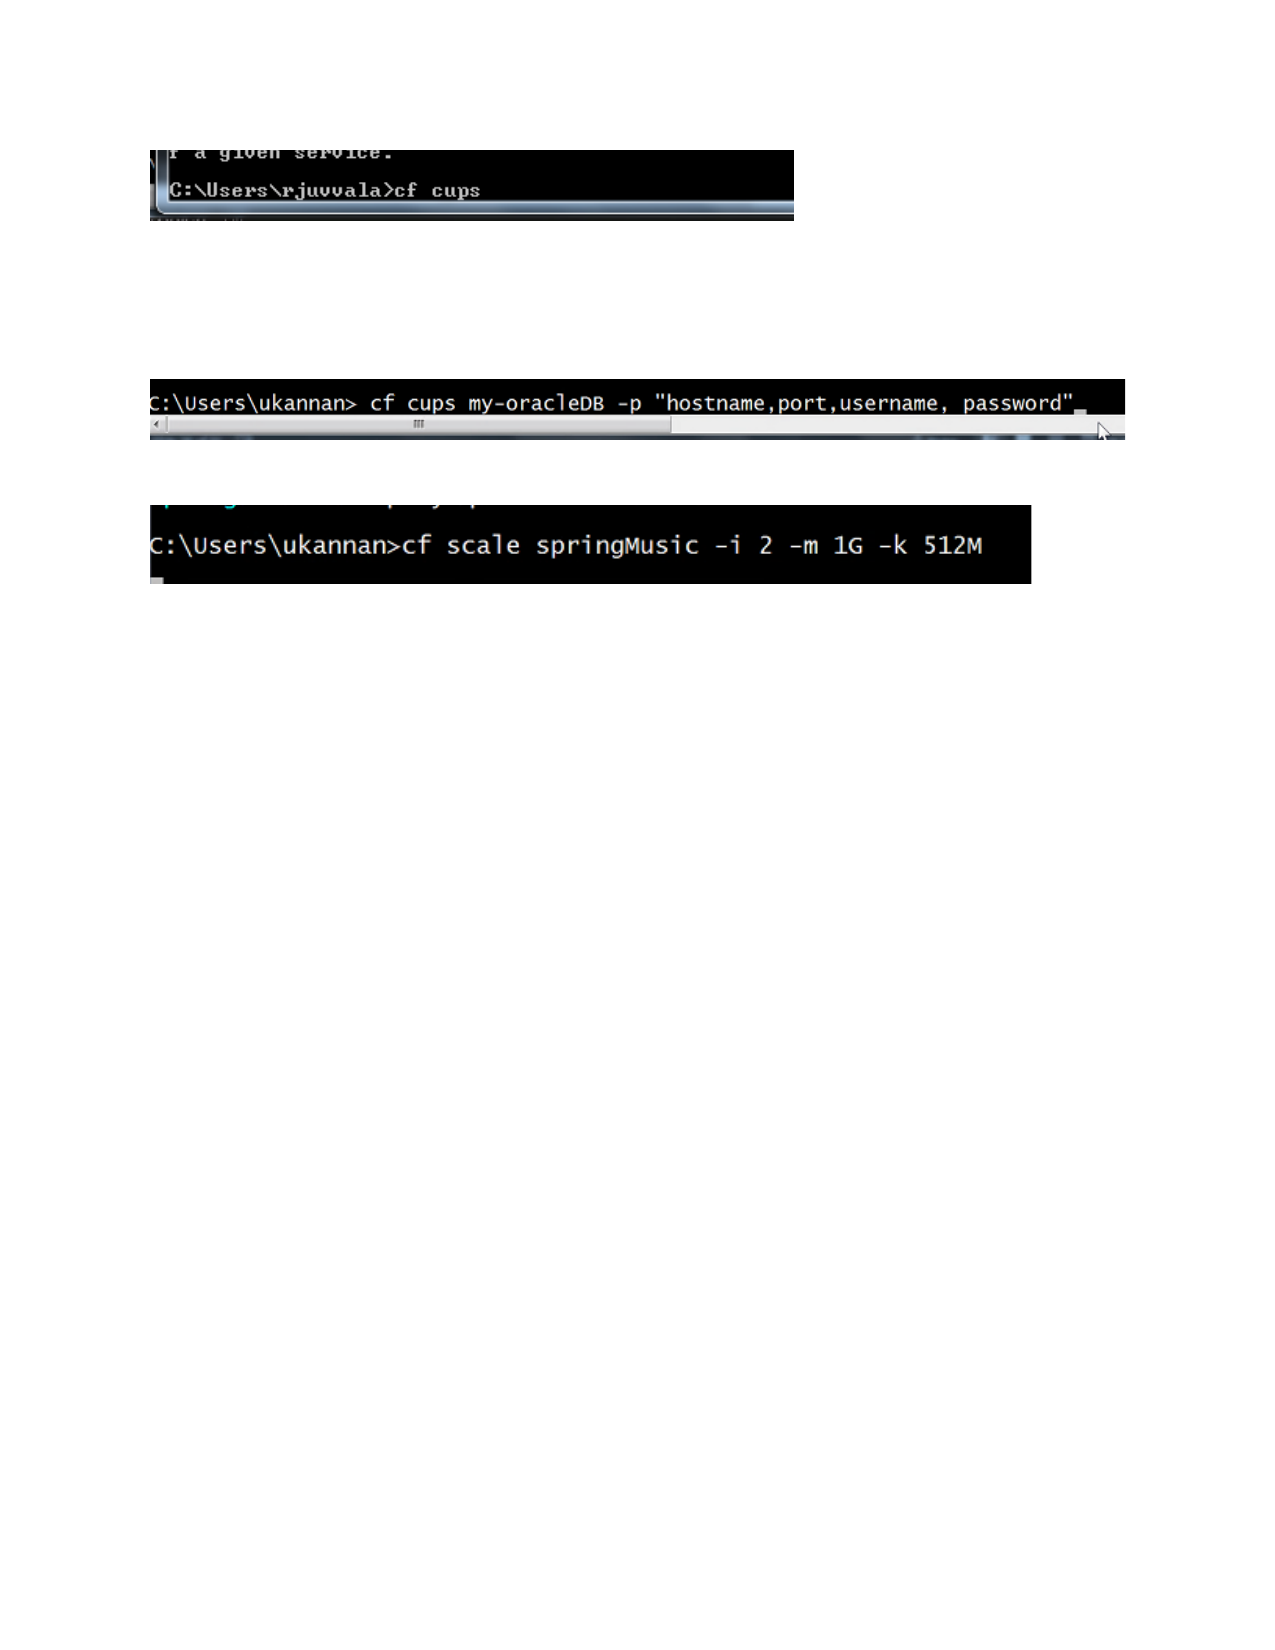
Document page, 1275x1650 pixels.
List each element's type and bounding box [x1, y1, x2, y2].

picture [150, 150, 794, 221]
picture [150, 505, 1032, 584]
picture [150, 379, 1125, 440]
